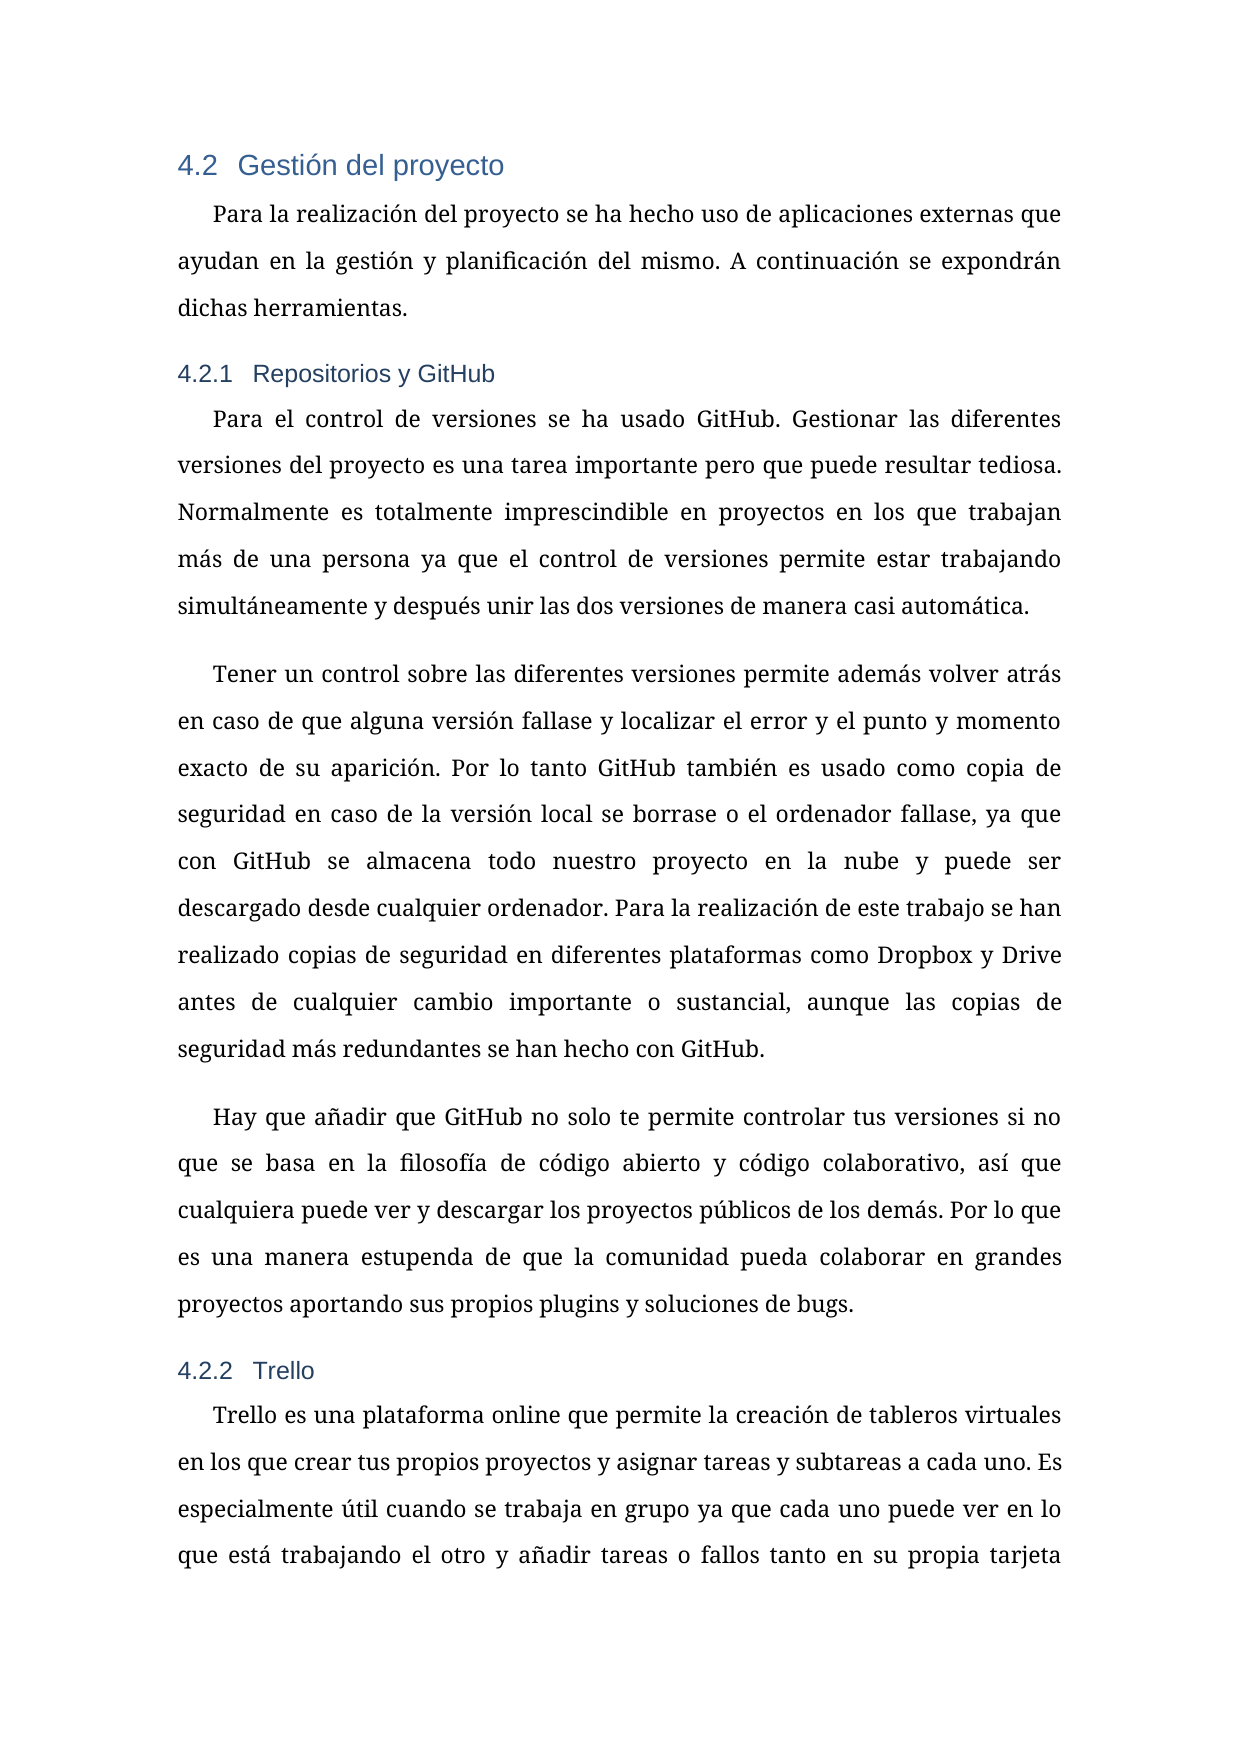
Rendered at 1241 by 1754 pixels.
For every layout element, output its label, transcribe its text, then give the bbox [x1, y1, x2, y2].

subtitle Trello [177, 1356, 1063, 1384]
subtitle Gestión del proyecto [177, 148, 1063, 181]
text Para la realización del proyecto se ha hecho uso de aplicaciones externas que ayudan en la gestión y planificación del mismo. A continuación se expondrán dichas herramientas. [177, 198, 1063, 323]
subtitle Repositorios y GitHub [177, 359, 1063, 388]
text Para el control de versiones se ha usado GitHub. Gestionar las diferentes versiones del proyecto es una tarea importante pero que puede resultar tediosa. Normalmente es totalmente imprescindible en proyectos en los que trabajan más de una persona ya que el control de versiones permite estar trabajando simultáneamente y después unir las dos versiones de manera casi automática. [177, 402, 1063, 621]
text Tener un control sobre las diferentes versiones permite además volver atrás en caso de que alguna versión fallase y localizar el error y el punto y momento exacto de su aparición. Por lo tanto GitHub también es usado como copia de seguridad en caso de la versión local se borrase o el ordenador fallase, ya que con GitHub se almacena todo nuestro proyecto en la nube y puede ser descargado desde cualquier ordenador. Para la realización de este trabajo se han realizado copias de seguridad en diferentes plataformas como Dropbox y Drive antes de cualquier cambio importante o sustancial, aunque las copias de seguridad más redundantes se han hecho con GitHub. [177, 658, 1063, 1064]
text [177, 1399, 1063, 1571]
text Hay que añadir que GitHub no solo te permite controlar tus versiones si no que se basa en la filosofía de código abierto y código colaborativo, así que cualquiera puede ver y descargar los proyectos públicos de los demás. Por lo que es una manera estupenda de que la comunidad pueda colaborar en grandes proyectos aportando sus propios plugins y soluciones de bugs. [177, 1100, 1063, 1319]
